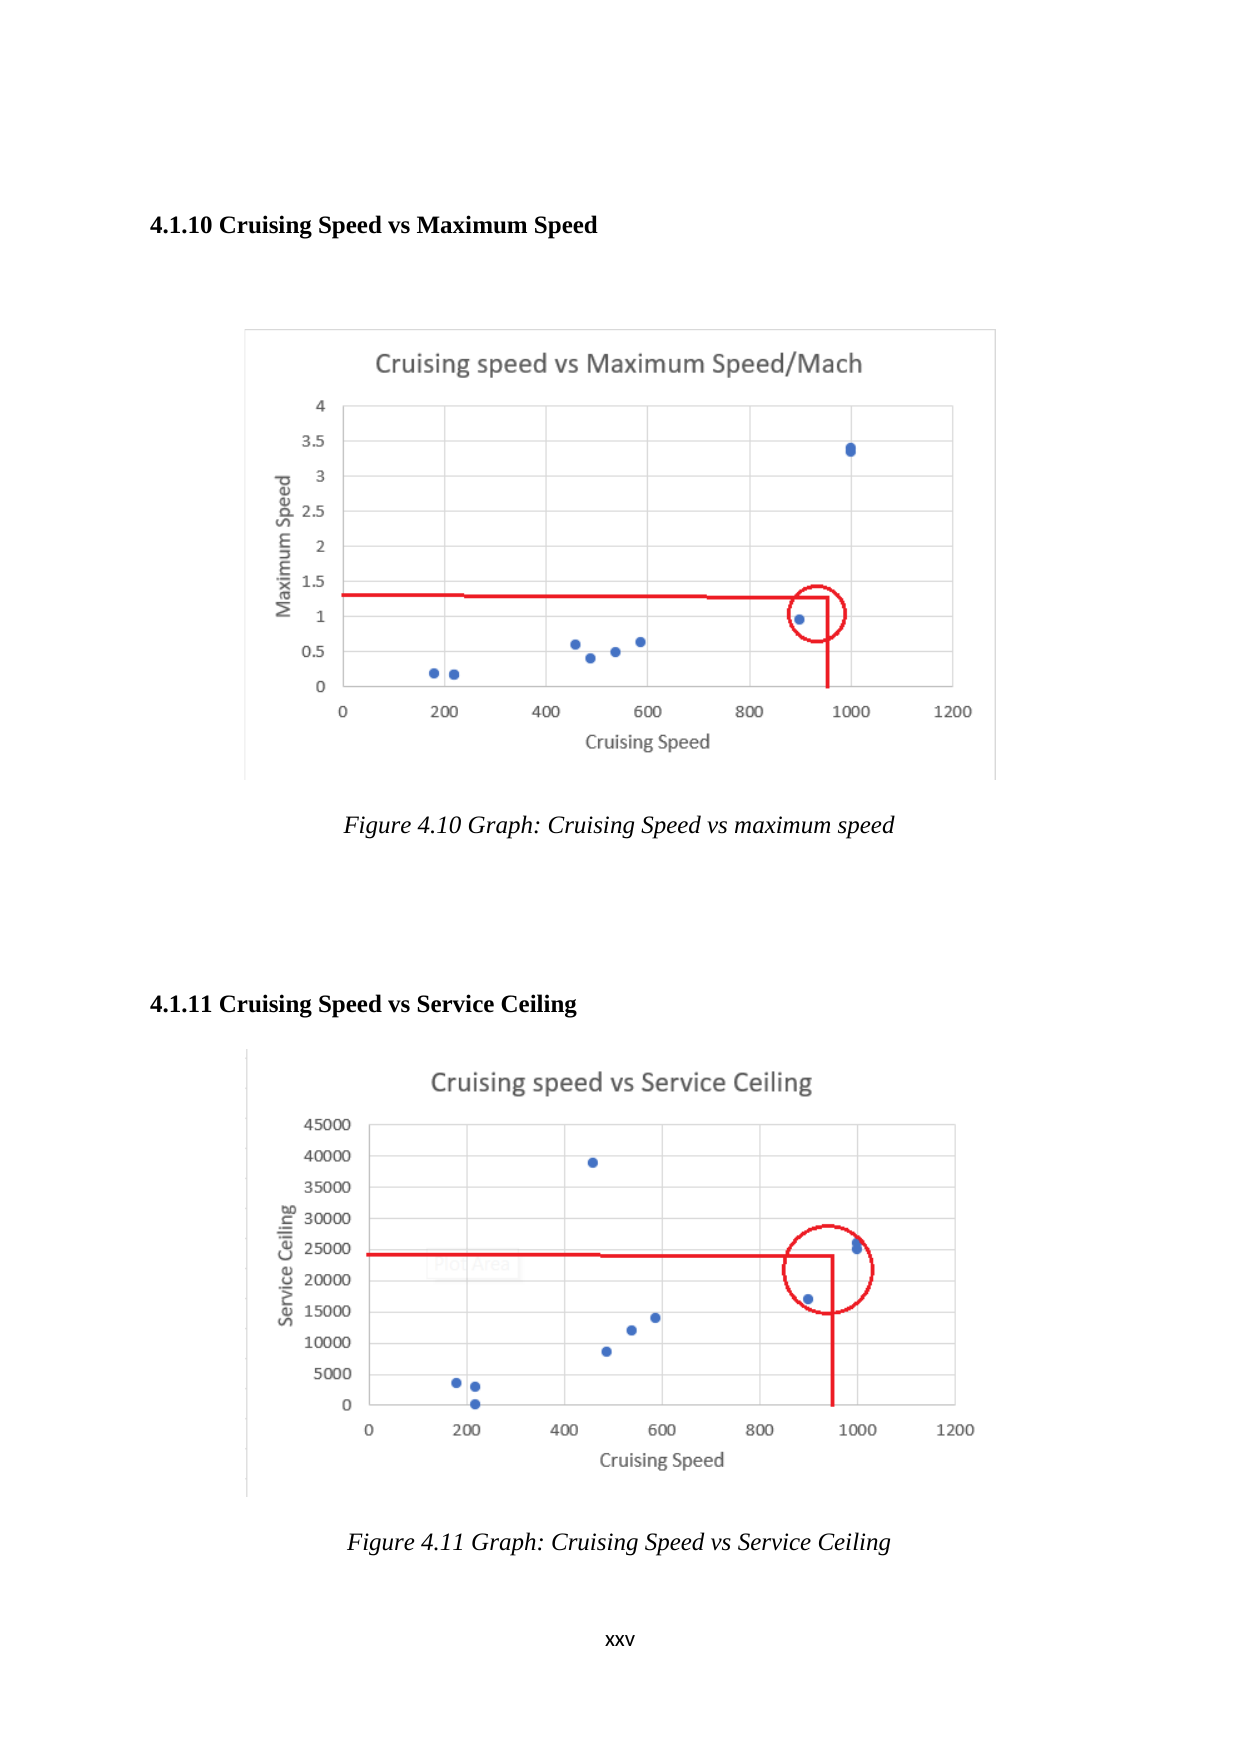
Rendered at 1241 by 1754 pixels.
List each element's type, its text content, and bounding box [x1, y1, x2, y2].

text Figure 4.11 Graph: Cruising Speed vs Service Ceiling [150, 1527, 1090, 1556]
picture [244, 329, 996, 780]
text 4.1.11 Cruising Speed vs Service Ceiling [150, 989, 1090, 1018]
picture [245, 1049, 995, 1497]
text Figure 4.10 Graph: Cruising Speed vs maximum speed [150, 810, 1090, 839]
text 4.1.10 Cruising Speed vs Maximum Speed [150, 210, 1090, 238]
